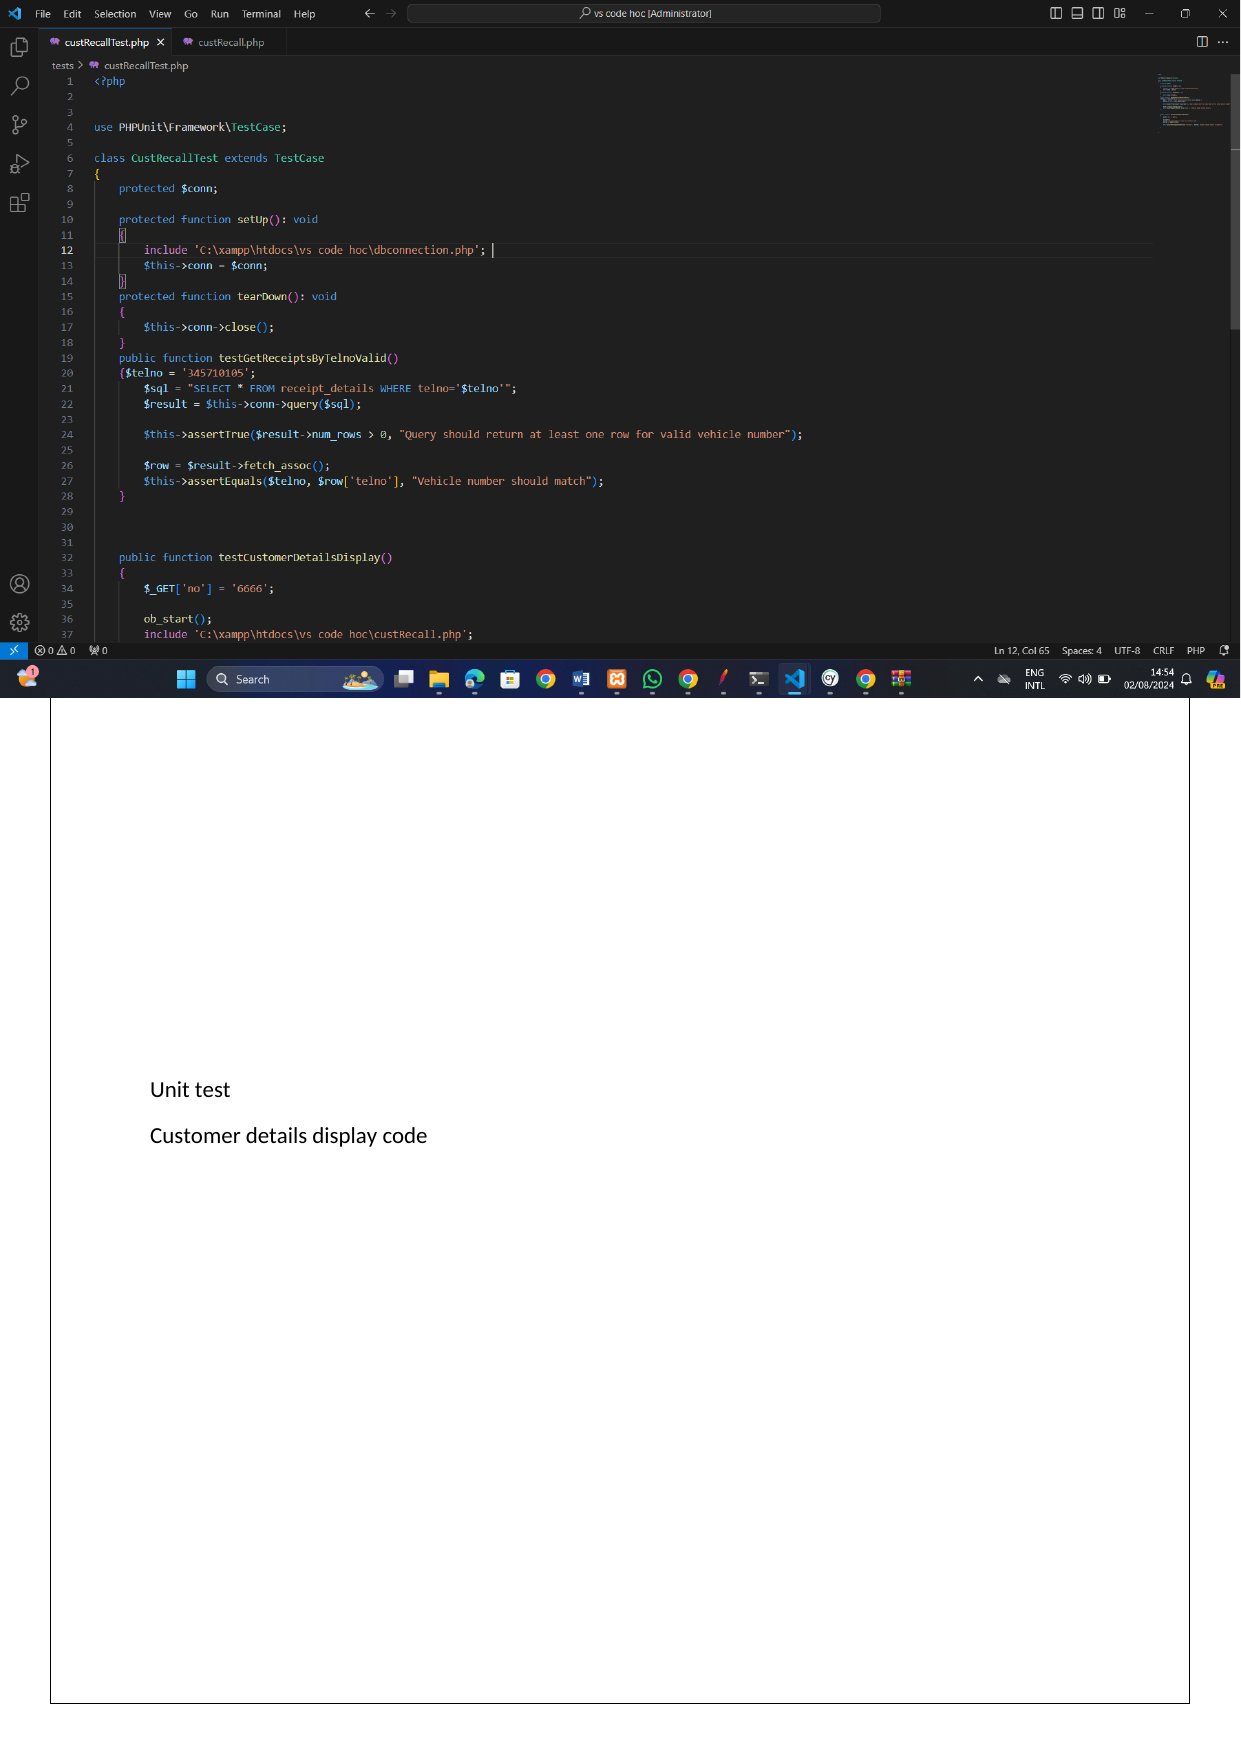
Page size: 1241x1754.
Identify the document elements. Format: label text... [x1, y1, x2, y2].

picture [0, 0, 1241, 698]
text Unit test [150, 1075, 1090, 1103]
text Customer details display code [150, 1122, 1090, 1150]
